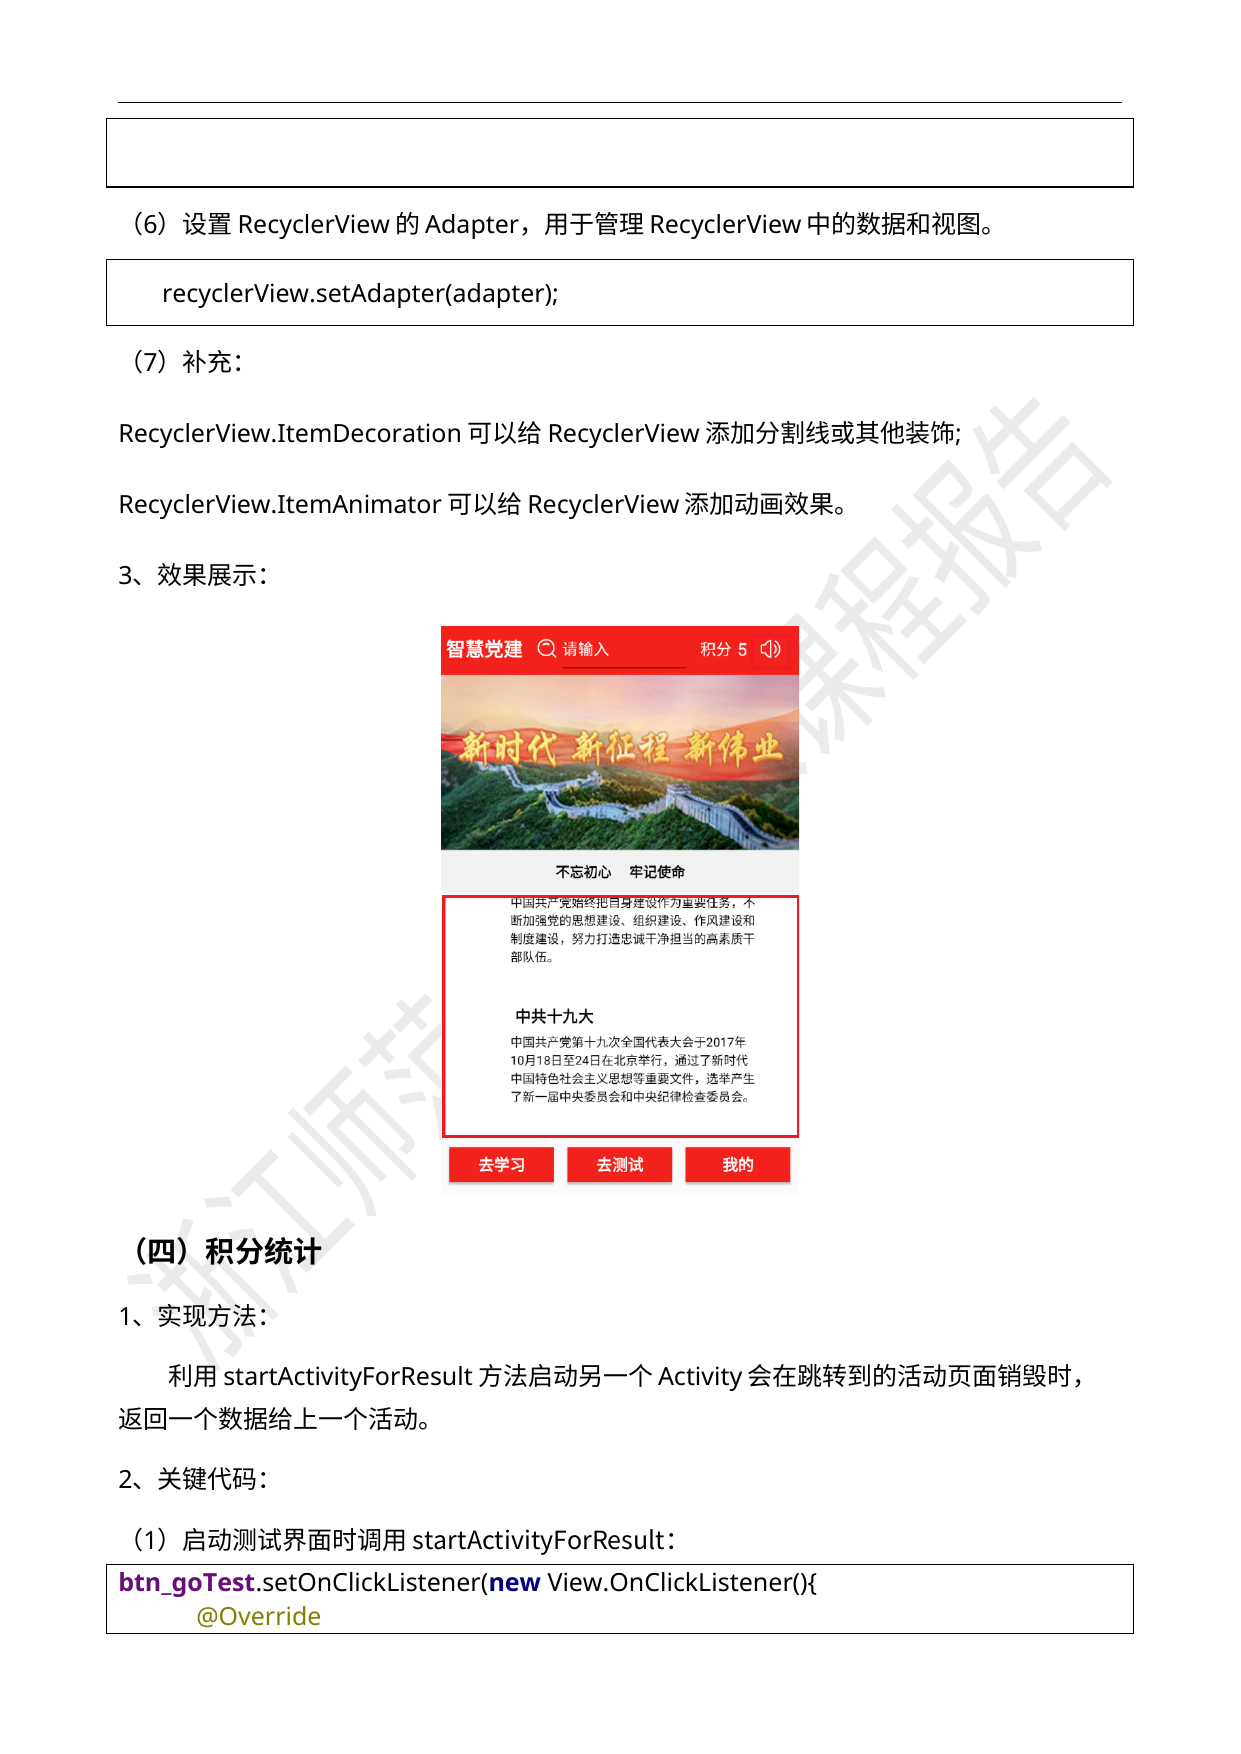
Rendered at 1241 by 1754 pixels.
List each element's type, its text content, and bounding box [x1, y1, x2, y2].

text 1、实现方法： [118, 1296, 1122, 1333]
text （6）设置RecyclerView的Adapter，用于管理RecyclerView中的数据和视图。 [118, 204, 1122, 240]
text 利用startActivityForResult方法启动另一个Activity会在跳转到的活动页面销毁时，返回一个数据给上一个活动。 [118, 1356, 1122, 1436]
text RecyclerView.ItemAnimator可以给RecyclerView添加动画效果。 [118, 484, 1122, 521]
picture [441, 626, 800, 1195]
text （1）启动测试界面时调用startActivityForResult： [118, 1520, 1122, 1556]
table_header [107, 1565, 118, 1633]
text 2、关键代码： [118, 1460, 1122, 1496]
text RecyclerView.ItemDecoration可以给RecyclerView添加分割线或其他装饰; [118, 413, 1122, 449]
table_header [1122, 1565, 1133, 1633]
text （7）补充： [118, 342, 1122, 378]
text （四）积分统计 [118, 1229, 1122, 1271]
table_header recyclerView.setAdapter(adapter); [107, 260, 1133, 324]
text 3、效果展示： [118, 555, 1122, 592]
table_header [107, 119, 1133, 186]
